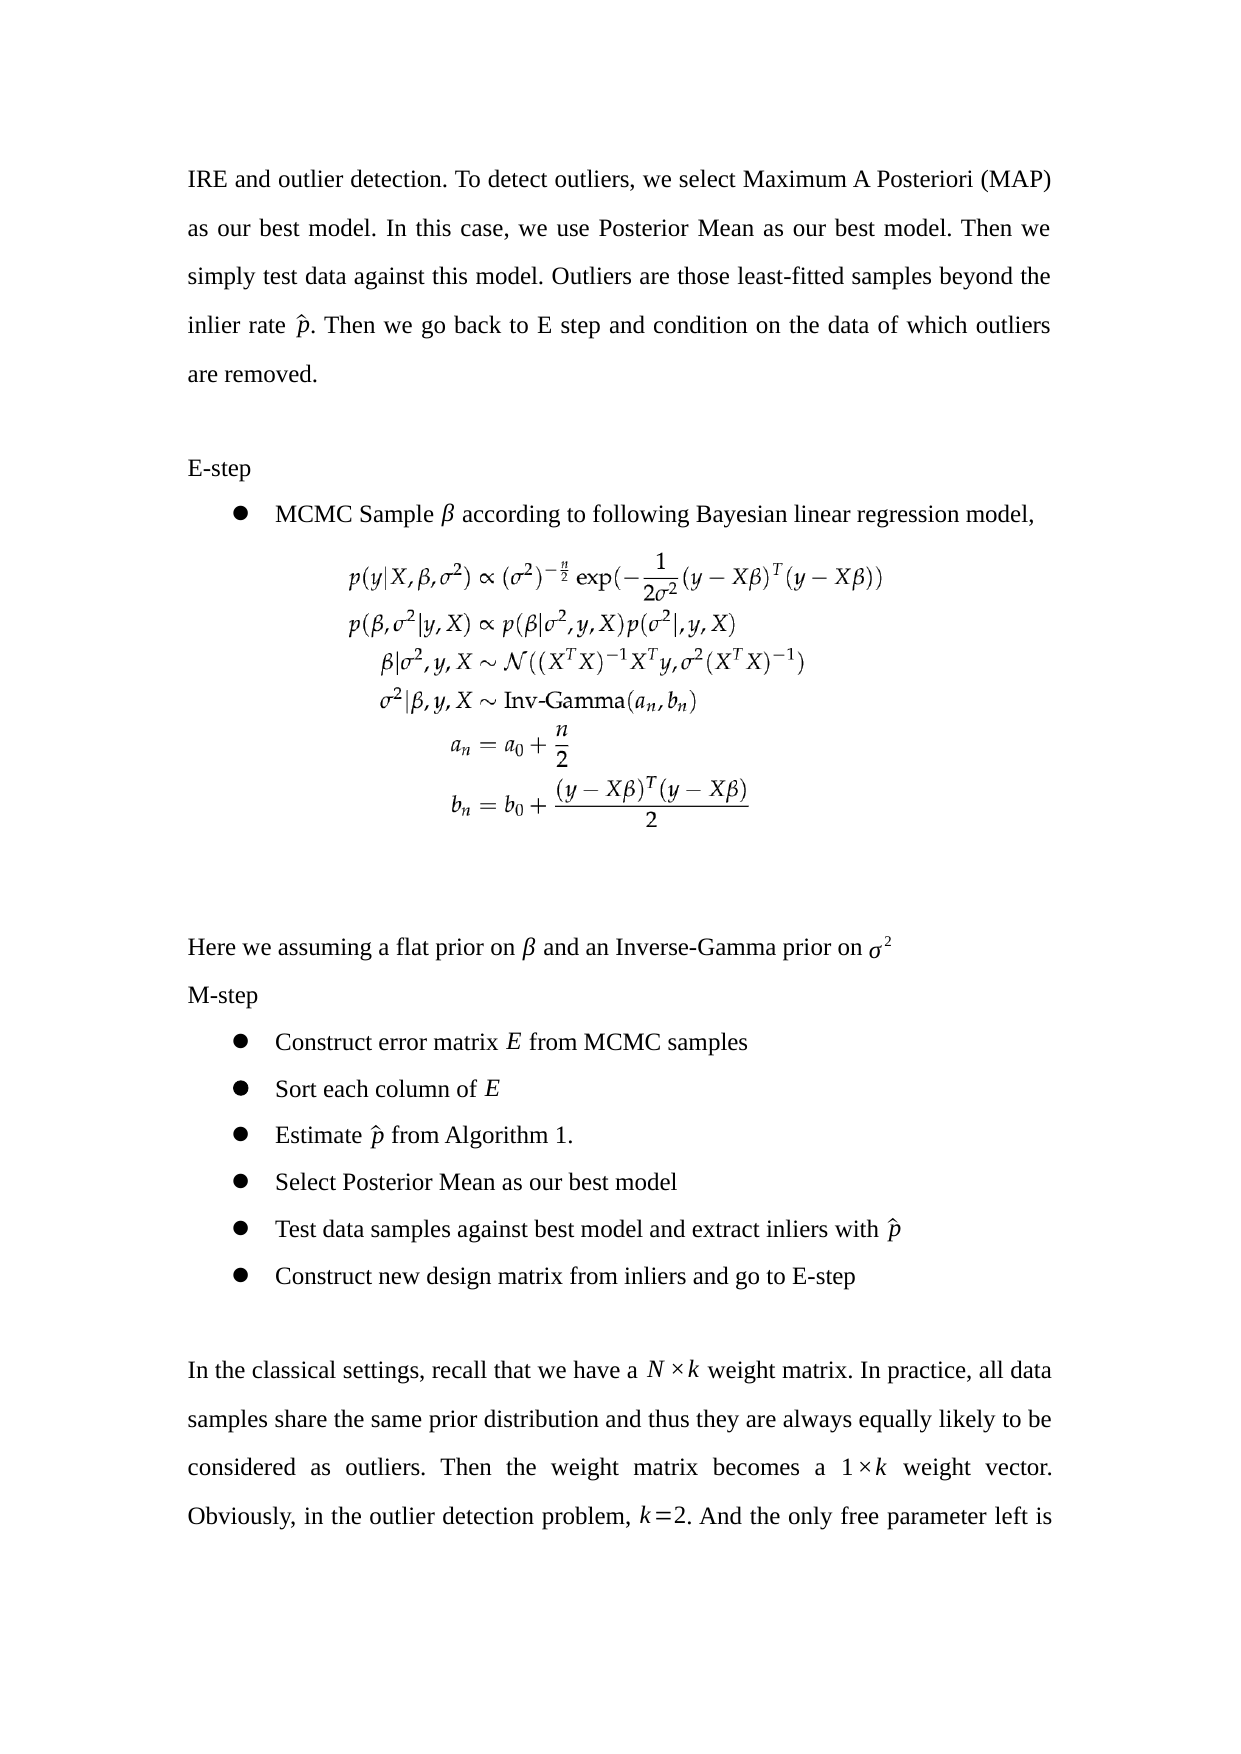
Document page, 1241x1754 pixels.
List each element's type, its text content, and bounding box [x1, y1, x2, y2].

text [187, 1353, 1053, 1532]
text Here we assuming a flat prior on and an Inverse-Gamma prior on [187, 931, 1053, 964]
list Sort each column of [231, 1072, 1053, 1104]
text E-step [187, 451, 1053, 483]
list Test data samples against best model and extract inliers with [231, 1212, 1053, 1245]
text M-step [187, 978, 1053, 1011]
list Construct new design matrix from inliers and go to E-step [231, 1259, 1053, 1292]
list Construct error matrix from MCMC samples [231, 1025, 1053, 1057]
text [187, 162, 1053, 389]
list Estimate from Algorithm 1. [231, 1119, 1053, 1151]
picture [326, 544, 914, 841]
list MCMC Sample according to following Bayesian linear regression model, [231, 498, 1053, 530]
list Select Posterior Mean as our best model [231, 1166, 1053, 1198]
